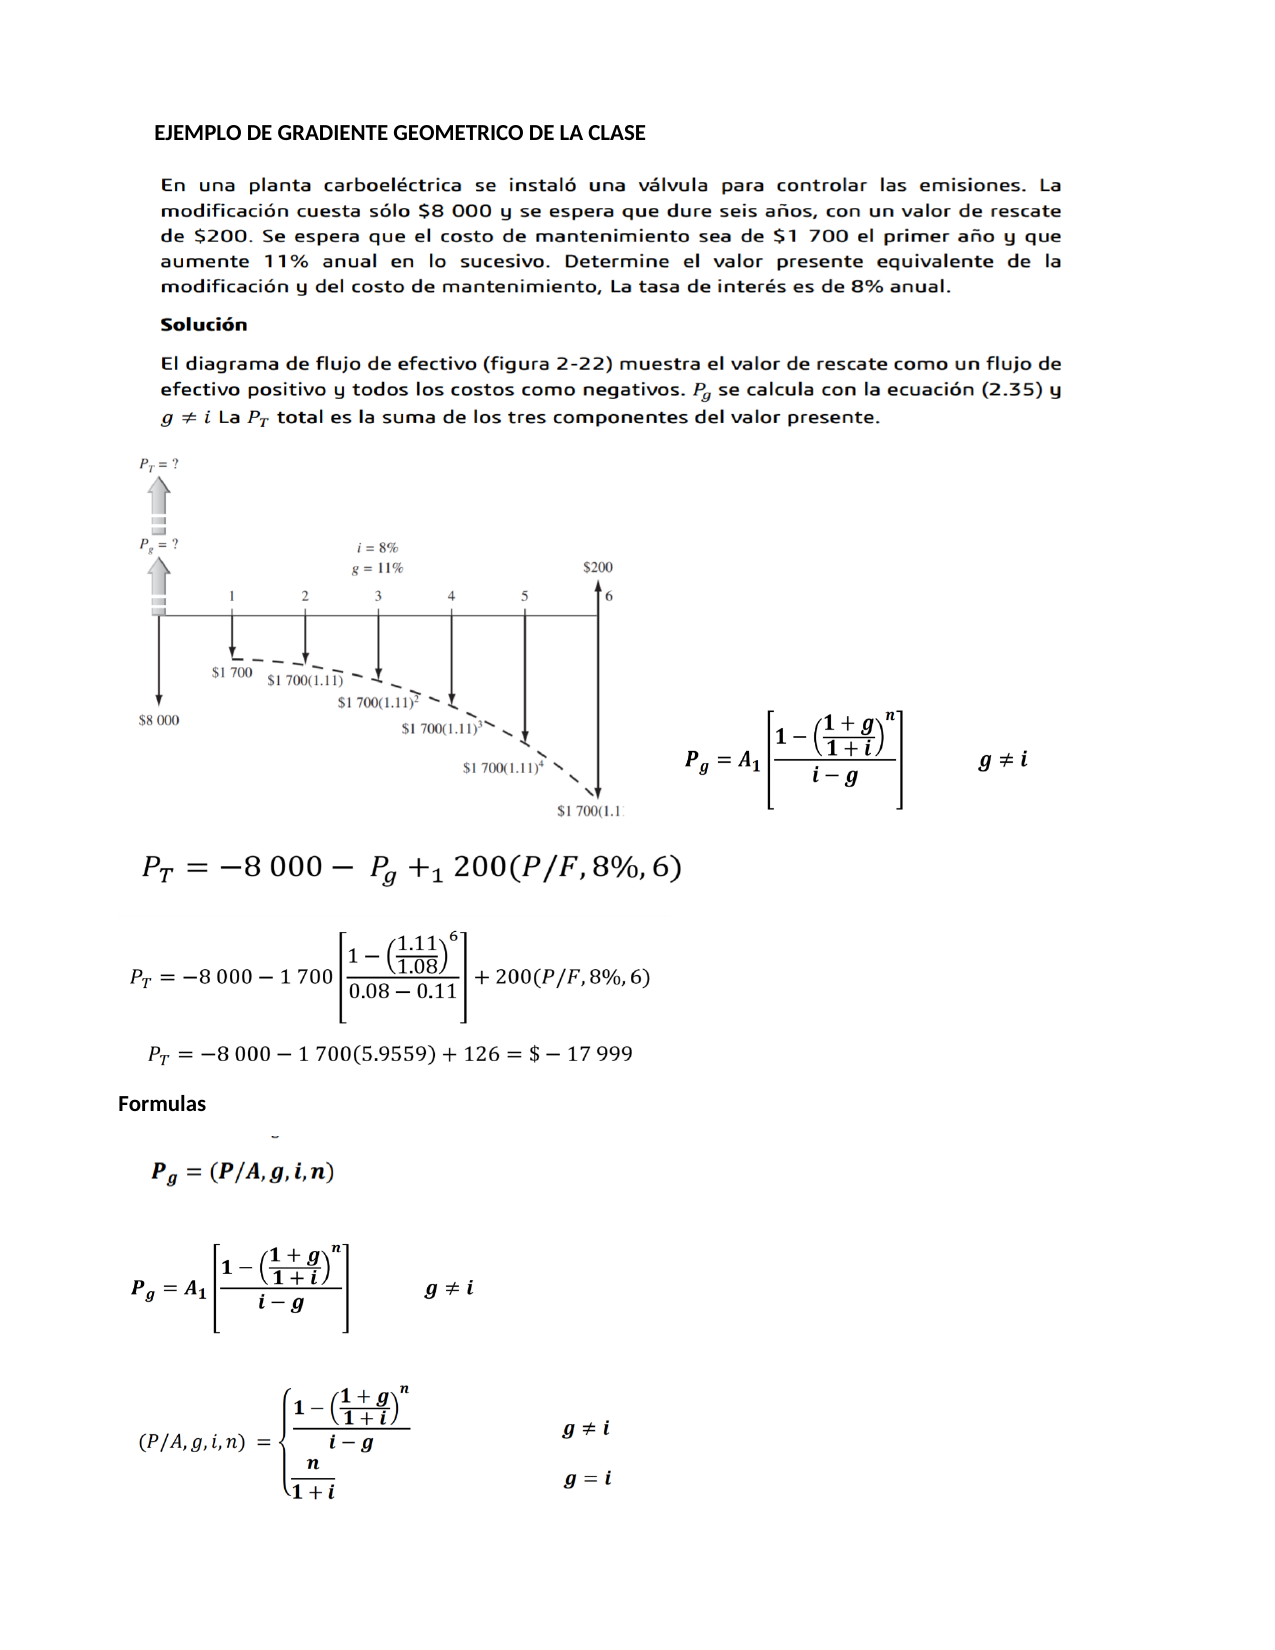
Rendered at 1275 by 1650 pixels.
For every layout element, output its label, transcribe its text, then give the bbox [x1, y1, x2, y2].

picture [118, 165, 1100, 438]
picture [672, 695, 1045, 825]
picture [118, 456, 647, 825]
picture [118, 1229, 492, 1347]
text EJEMPLO DE GRADIENTE GEOMETRICO DE LA CLASE [118, 118, 1157, 146]
picture [118, 1365, 628, 1517]
picture [118, 843, 694, 897]
picture [118, 915, 670, 1071]
picture [118, 1136, 368, 1211]
text Formulas [118, 1089, 1157, 1117]
